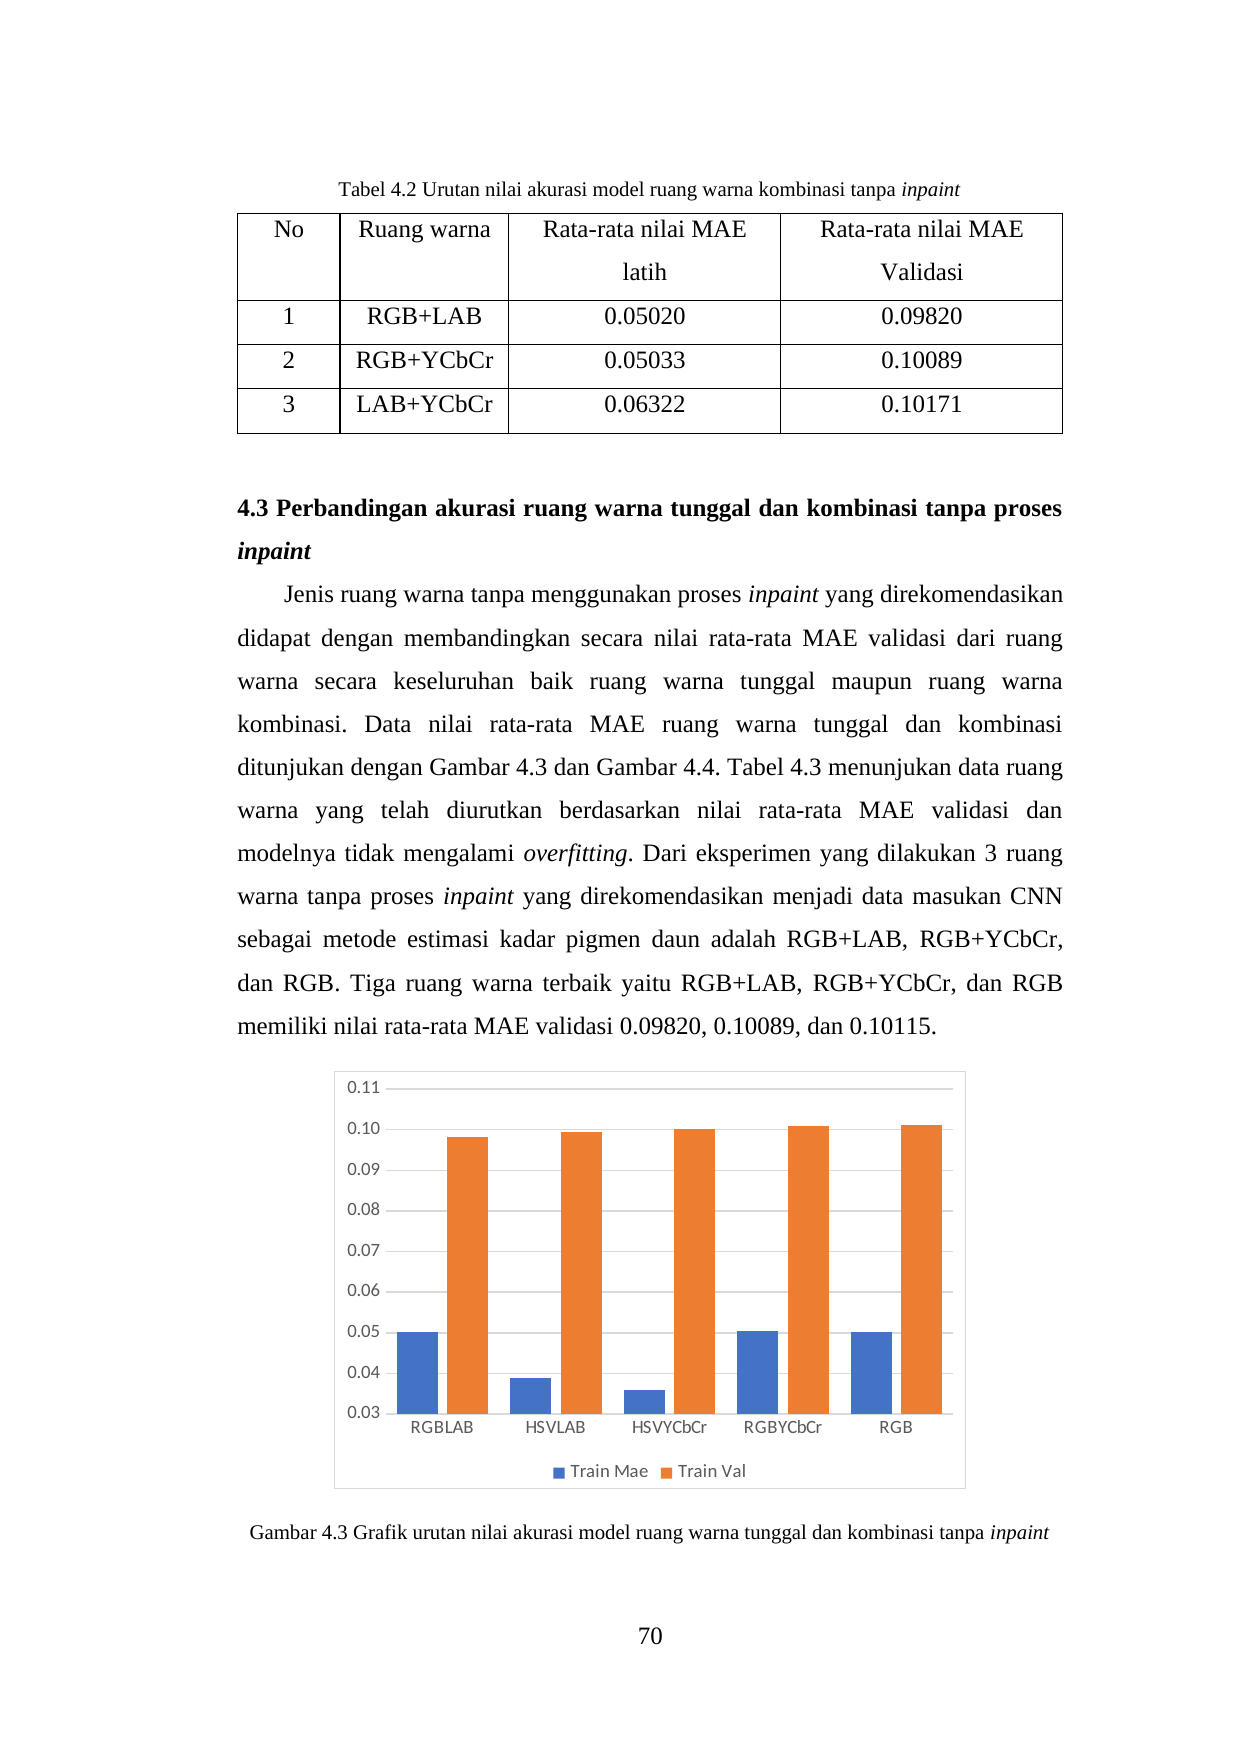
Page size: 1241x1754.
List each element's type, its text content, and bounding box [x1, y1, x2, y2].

subtitle 4.3 Perbandingan akurasi ruang warna tunggal dan kombinasi tanpa proses inpaint [237, 493, 1063, 565]
text Gambar 4.3 Grafik urutan nilai akurasi model ruang warna tunggal dan kombinasi tanpa inpaint [237, 1520, 1063, 1544]
table_header Ruang warna [341, 214, 508, 300]
text Jenis ruang warna tanpa menggunakan proses inpaint yang direkomendasikan didapat dengan membandingkan secara nilai rata-rata MAE validasi dari ruang warna secara keseluruhan baik ruang warna tunggal maupun ruang warna kombinasi. Data nilai rata-rata MAE ruang warna tunggal dan kombinasi ditunjukan dengan Gambar 4.3 dan Gambar 4.4. Tabel 4.3 menunjukan data ruang warna yang telah diurutkan berdasarkan nilai rata-rata MAE validasi dan modelnya tidak mengalami overfitting. Dari eksperimen yang dilakukan 3 ruang warna tanpa proses inpaint yang direkomendasikan menjadi data masukan CNN sebagai metode estimasi kadar pigmen daun adalah RGB+LAB, RGB+YCbCr, dan RGB. Tiga ruang warna terbaik yaitu RGB+LAB, RGB+YCbCr, dan RGB memiliki nilai rata-rata MAE validasi 0.09820, 0.10089, dan 0.10115. [237, 579, 1063, 1039]
table_cell RGB+YCbCr [341, 345, 508, 388]
table_cell 0.05033 [509, 345, 780, 388]
table_cell RGB+LAB [341, 301, 508, 344]
table_header Rata-rata nilai MAE latih [509, 214, 780, 300]
table_cell 2 [238, 345, 339, 388]
table_cell 1 [238, 301, 339, 344]
table_cell 0.09820 [781, 301, 1062, 344]
table_cell 0.10171 [781, 389, 1062, 432]
table_cell LAB+YCbCr [341, 389, 508, 432]
table_cell 0.05020 [509, 301, 780, 344]
table_cell 0.10089 [781, 345, 1062, 388]
table_header No [238, 214, 339, 300]
table_header Rata-rata nilai MAE Validasi [781, 214, 1062, 300]
table_cell 3 [238, 389, 339, 432]
text Tabel 4.2 Urutan nilai akurasi model ruang warna kombinasi tanpa inpaint [237, 177, 1063, 201]
table_cell 0.06322 [509, 389, 780, 432]
